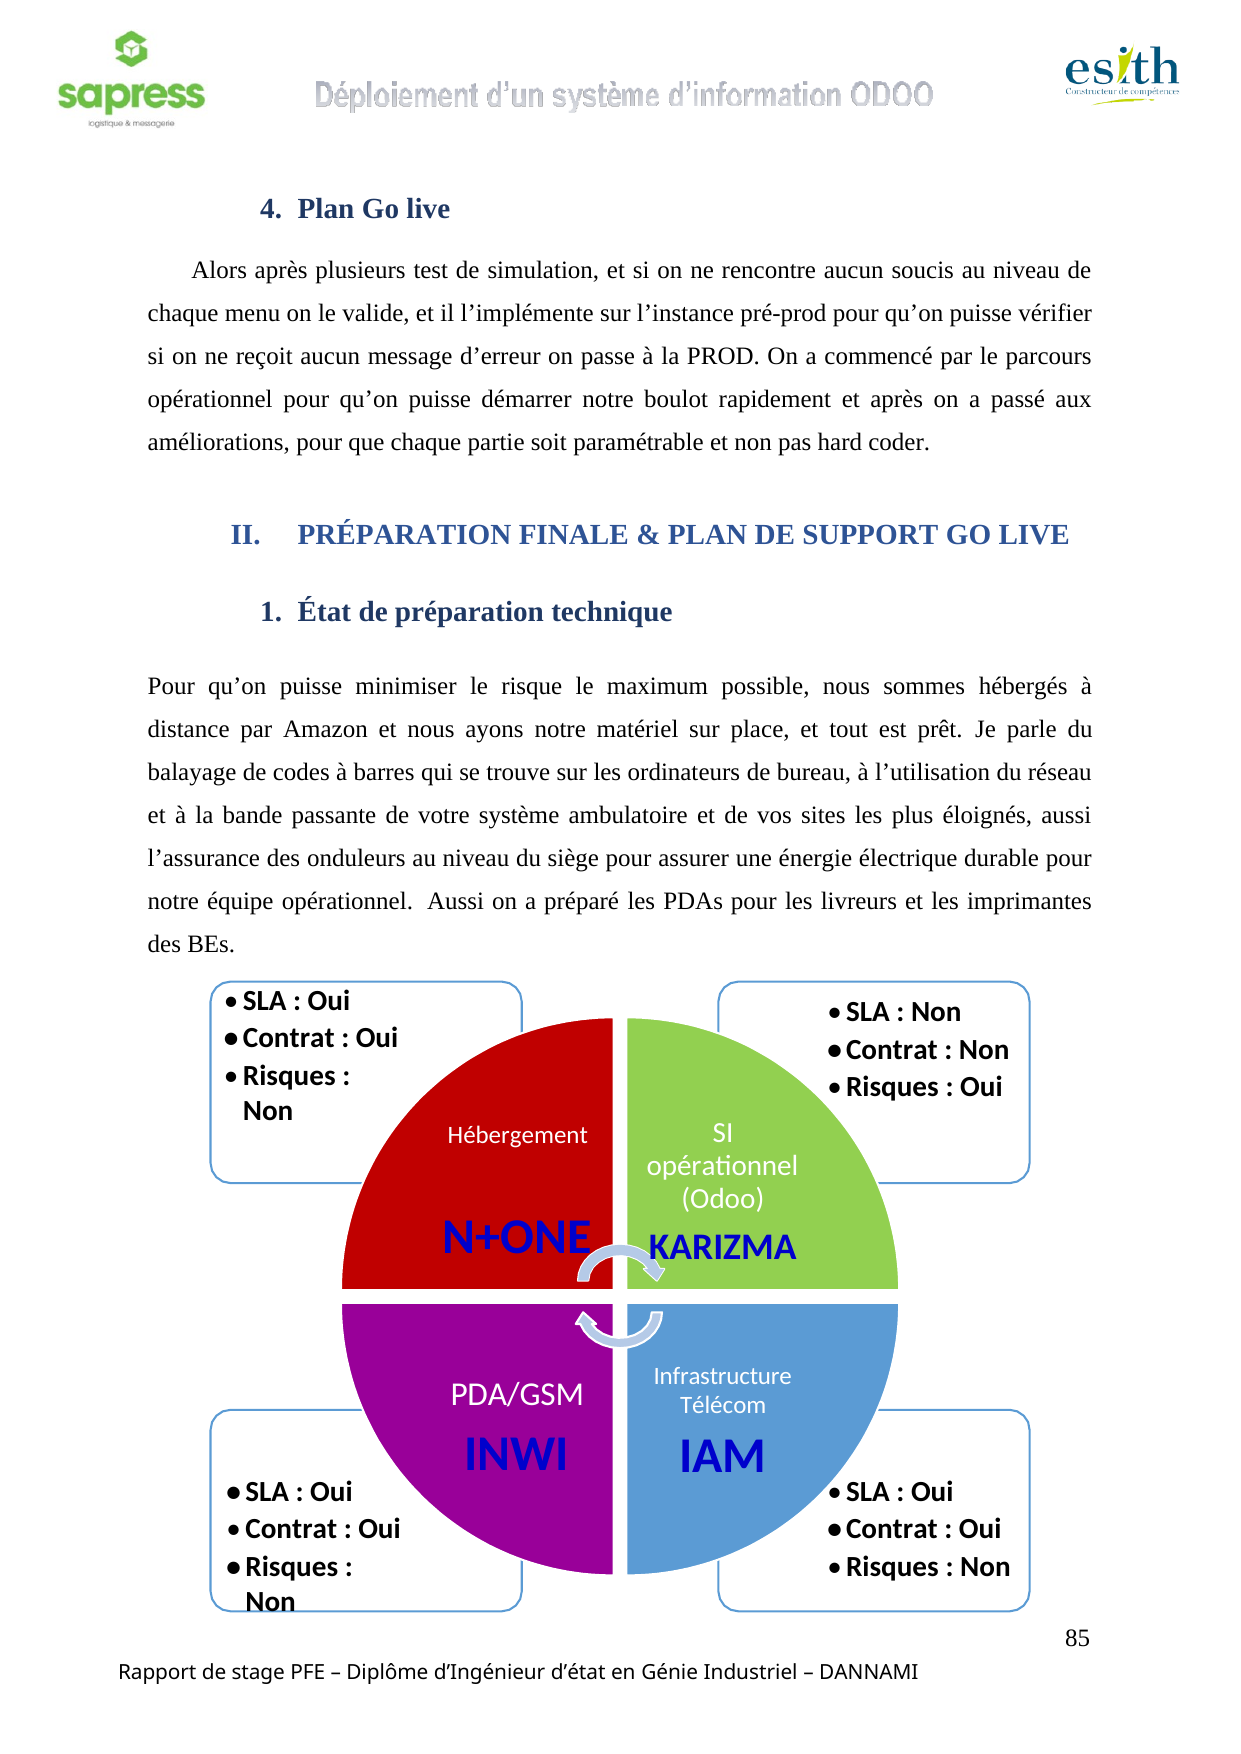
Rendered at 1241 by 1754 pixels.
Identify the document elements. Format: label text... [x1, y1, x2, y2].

subtitle Plan Go live [260, 192, 1217, 225]
subtitle SLA : Oui [827, 1473, 1217, 1508]
subtitle INWI [464, 1422, 584, 1483]
text Hébergement [447, 1119, 592, 1149]
list Contrat : Oui [827, 1510, 1217, 1546]
text Télécom [654, 1391, 792, 1419]
text Infrastructure [653, 1361, 792, 1391]
list Contrat : Oui [224, 1019, 407, 1055]
text PDA/GSM [450, 1373, 584, 1413]
subtitle SLA : Non [827, 993, 1217, 1029]
subtitle Risques : Non [224, 1057, 407, 1128]
picture [1065, 40, 1180, 106]
subtitle N+ONE [443, 1205, 592, 1266]
picture [56, 29, 209, 129]
list SLA : Oui [226, 1473, 409, 1508]
text (Odoo) [647, 1182, 799, 1216]
subtitle IAM [677, 1424, 768, 1485]
text KARIZMA [647, 1223, 798, 1269]
picture [622, 80, 933, 106]
subtitle Contrat : Oui [226, 1510, 409, 1546]
text opérationnel [646, 1149, 799, 1182]
list Risques : Non [226, 1548, 409, 1619]
list Contrat : Non [827, 1031, 1217, 1067]
text Pour qu’on puisse minimiser le risque le maximum possible, nous sommes hébergés à distance par Amazon et nous ayons notre matériel sur place, et tout est prêt. Je parle du balayage de codes à barres qui se trouve sur les ordinateurs de bureau, à l’utilisation du réseau et à la bande passante de votre système ambulatoire et de vos sites les plus éloignés, aussi l’assurance des onduleurs au niveau du siège pour assurer une énergie électrique durable pour notre équipe opérationnel. Aussi on a préparé les PDAs pour les livreurs et les imprimantes des BEs. [147, 671, 1093, 958]
subtitle État de préparation technique [260, 594, 1217, 627]
text Alors après plusieurs test de simulation, et si on ne rencontre aucun soucis au niveau de chaque menu on le valide, et il l’implémente sur l’instance pré-prod pour qu’on puisse vérifier si on ne reçoit aucun message d’erreur on passe à la PROD. On a commencé par le parcours opérationnel pour qu’on puisse démarrer notre boulot rapidement et après on a passé aux améliorations, pour que chaque partie soit paramétrable et non pas hard coder. [147, 255, 1093, 456]
subtitle PRÉPARATION FINALE & PLAN DE SUPPORT GO LIVE [230, 517, 1217, 551]
subtitle Risques : Oui [827, 1068, 1217, 1104]
picture [316, 80, 621, 113]
subtitle SLA : Oui [224, 982, 407, 1017]
subtitle Risques : Non [827, 1548, 1217, 1583]
subtitle SI [647, 1115, 799, 1149]
